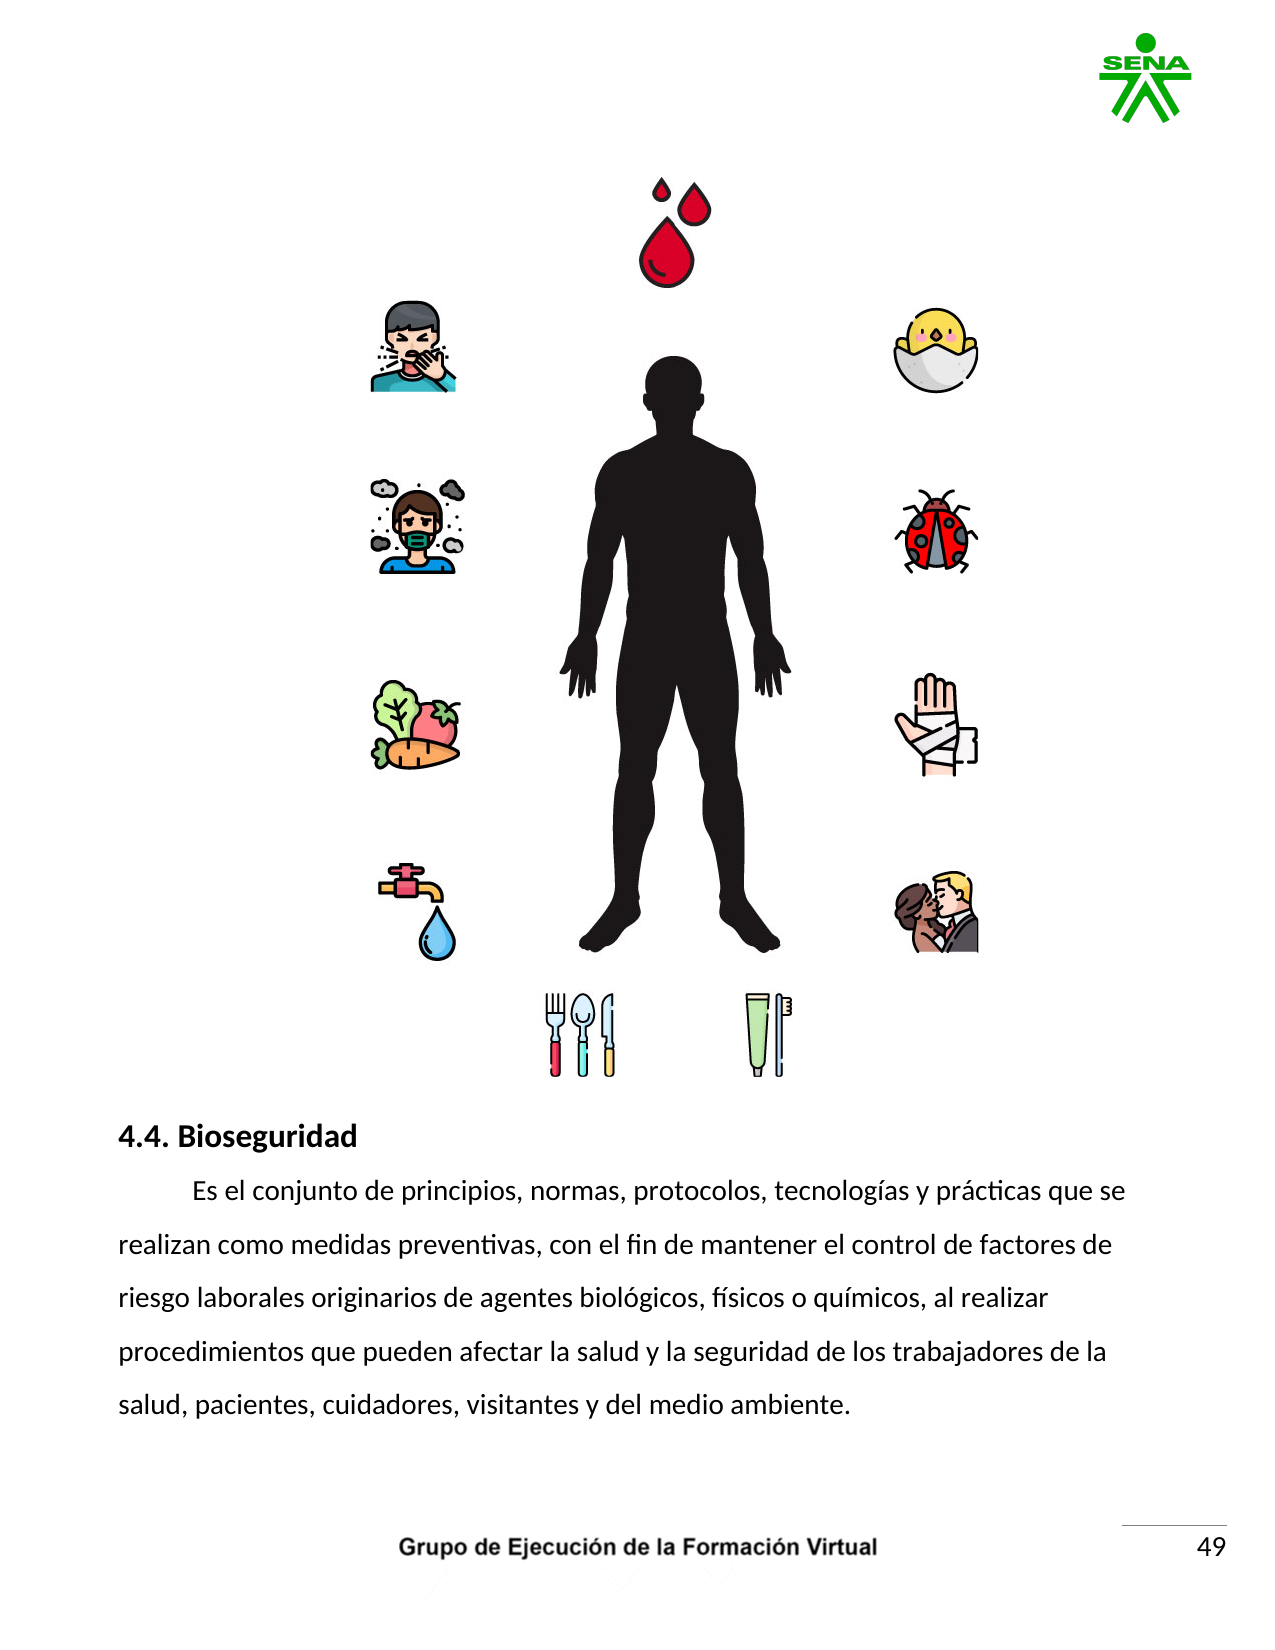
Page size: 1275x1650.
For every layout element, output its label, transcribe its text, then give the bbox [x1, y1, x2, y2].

picture [0, 1486, 1275, 1598]
subtitle Bioseguridad [118, 1115, 1157, 1156]
text Es el conjunto de principios, normas, protocolos, tecnologías y prácticas que se realizan como medidas preventivas, con el fin de mantener el control de factores de riesgo laborales originarios de agentes biológicos, físicos o químicos, al realizar procedimientos que pueden afectar la salud y la seguridad de los trabajadores de la salud, pacientes, cuidadores, visitantes y del medio ambiente. [118, 1172, 1157, 1422]
picture [370, 177, 979, 1077]
picture [1099, 33, 1192, 123]
